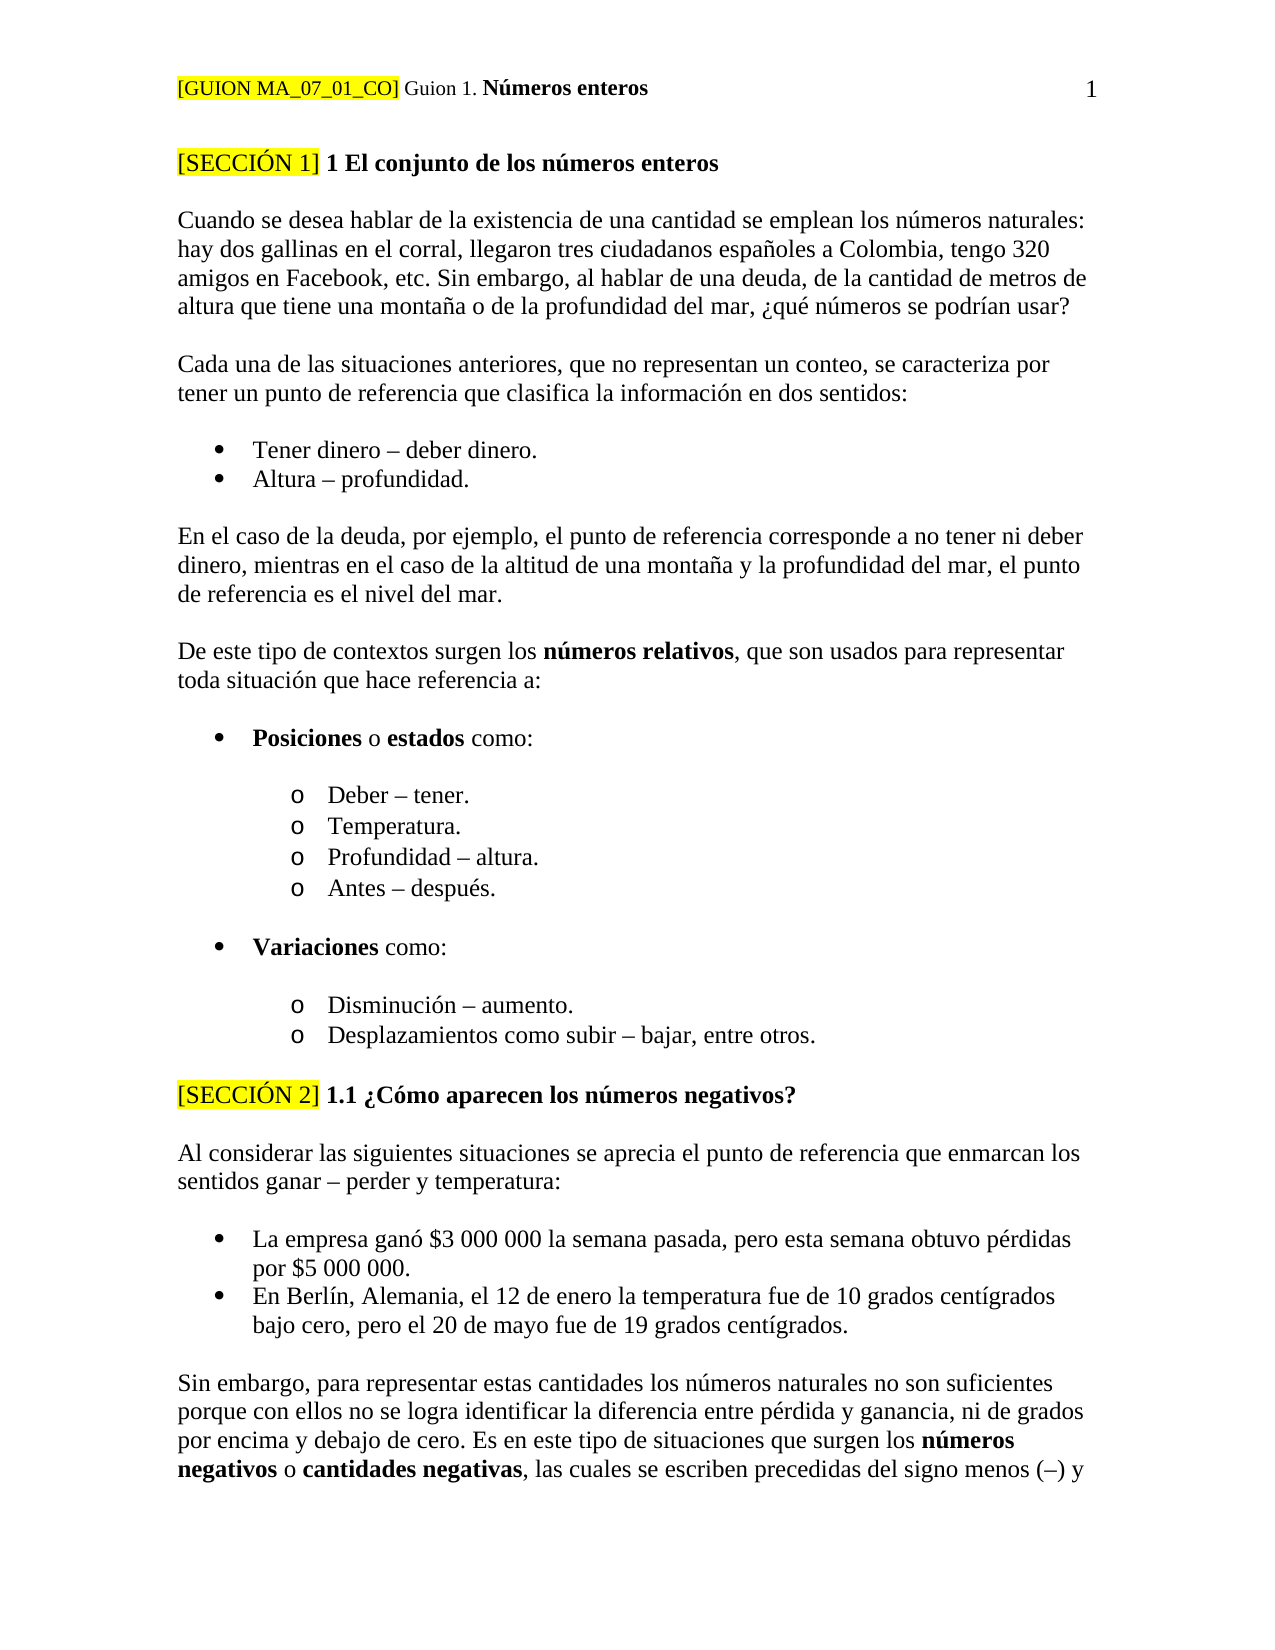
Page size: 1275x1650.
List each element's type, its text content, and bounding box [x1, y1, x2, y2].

list Temperatura. [290, 811, 1098, 842]
list Deber – tener. [290, 780, 1098, 811]
list Disminución – aumento. [290, 990, 1098, 1021]
list En Berlín, Alemania, el 12 de enero la temperatura fue de 10 grados centígrados bajo cero, pero el 20 de mayo fue de 19 grados centígrados. [215, 1281, 1098, 1339]
list Antes – después. [290, 873, 1098, 903]
text Cuando se desea hablar de la existencia de una cantidad se emplean los números naturales: hay dos gallinas en el corral, llegaron tres ciudadanos españoles a Colombia, tengo 320 amigos en Facebook, etc. Sin embargo, al hablar de una deuda, de la cantidad de metros de altura que tiene una montaña o de la profundidad del mar, ¿qué números se podrían usar? [177, 205, 1098, 320]
list Posiciones o estados como: [215, 723, 1098, 751]
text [177, 1368, 1098, 1483]
text [SECCIÓN 1] 1 El conjunto de los números enteros [177, 148, 1098, 205]
text Al considerar las siguientes situaciones se aprecia el punto de referencia que enmarcan los sentidos ganar – perder y temperatura: [177, 1138, 1098, 1195]
list Variaciones como: [215, 932, 1098, 961]
text [SECCIÓN 2] 1.1 ¿Cómo aparecen los números negativos? [319, 1080, 1098, 1109]
list Tener dinero – deber dinero. [215, 435, 1098, 464]
list Desplazamientos como subir – bajar, entre otros. [290, 1021, 1098, 1051]
text Cada una de las situaciones anteriores, que no representan un conteo, se caracteriza por tener un punto de referencia que clasifica la información en dos sentidos: [177, 349, 1098, 406]
text En el caso de la deuda, por ejemplo, el punto de referencia corresponde a no tener ni deber dinero, mientras en el caso de la altitud de una montaña y la profundidad del mar, el punto de referencia es el nivel del mar. [177, 521, 1098, 608]
list Profundidad – altura. [290, 842, 1098, 873]
list La empresa ganó $3 000 000 la semana pasada, pero esta semana obtuvo pérdidas por $5 000 000. [215, 1224, 1098, 1281]
list Altura – profundidad. [215, 464, 1098, 493]
text De este tipo de contextos surgen los números relativos, que son usados para representar toda situación que hace referencia a: [177, 636, 1098, 694]
